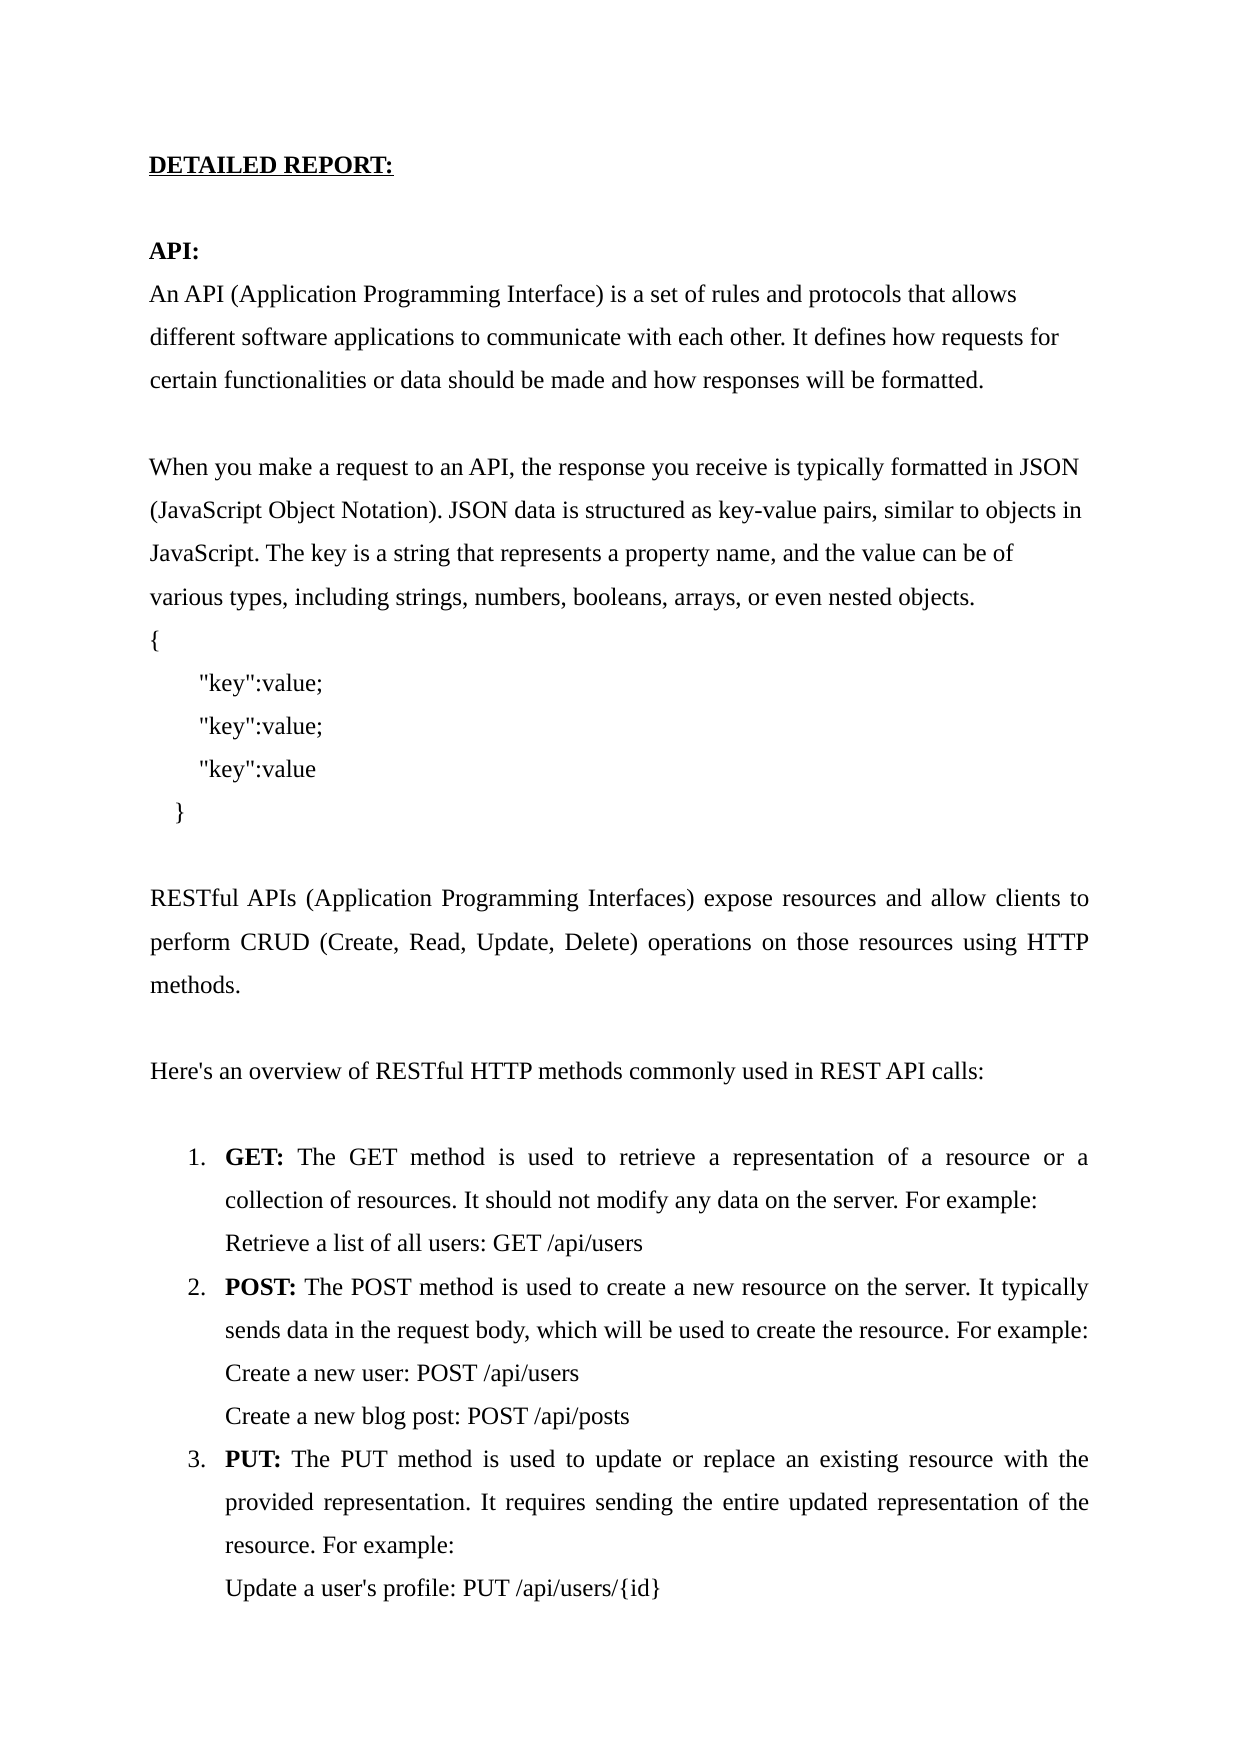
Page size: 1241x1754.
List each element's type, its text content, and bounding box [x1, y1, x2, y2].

list Create a new user: POST /api/users [225, 1358, 1090, 1387]
list PUT: The PUT method is used to update or replace an existing resource with the provided representation. It requires sending the entire updated representation of the resource. For example: [187, 1444, 1090, 1559]
text } [148, 797, 1090, 826]
text "key":value; [148, 711, 1090, 740]
text An API (Application Programming Interface) is a set of rules and protocols that allows different software applications to communicate with each other. It defines how requests for certain functionalities or data should be made and how responses will be formatted. [148, 279, 1090, 394]
list Retrieve a list of all users: GET /api/users [225, 1228, 1090, 1257]
text When you make a request to an API, the response you receive is typically formatted in JSON (JavaScript Object Notation). JSON data is structured as key-value pairs, similar to objects in JavaScript. The key is a string that represents a property name, and the value can be of various types, including strings, numbers, booleans, arrays, or even nested objects. [148, 452, 1090, 610]
list Create a new blog post: POST /api/posts [225, 1401, 1090, 1430]
text Here's an overview of RESTful HTTP methods commonly used in REST API calls: [150, 1056, 1090, 1085]
text { [148, 625, 1090, 653]
list Update a user's profile: PUT /api/users/{id} [225, 1573, 1090, 1602]
text DETAILED REPORT: [148, 150, 1090, 179]
text "key":value [148, 754, 1090, 783]
list POST: The POST method is used to create a new resource on the server. It typically sends data in the request body, which will be used to create the resource. For example: [187, 1272, 1090, 1343]
text API: [148, 236, 1090, 265]
list GET: The GET method is used to retrieve a representation of a resource or a collection of resources. It should not modify any data on the server. For example: [187, 1142, 1090, 1214]
text "key":value; [148, 668, 1090, 697]
text RESTful APIs (Application Programming Interfaces) expose resources and allow clients to perform CRUD (Create, Read, Update, Delete) operations on those resources using HTTP methods. [150, 883, 1090, 998]
